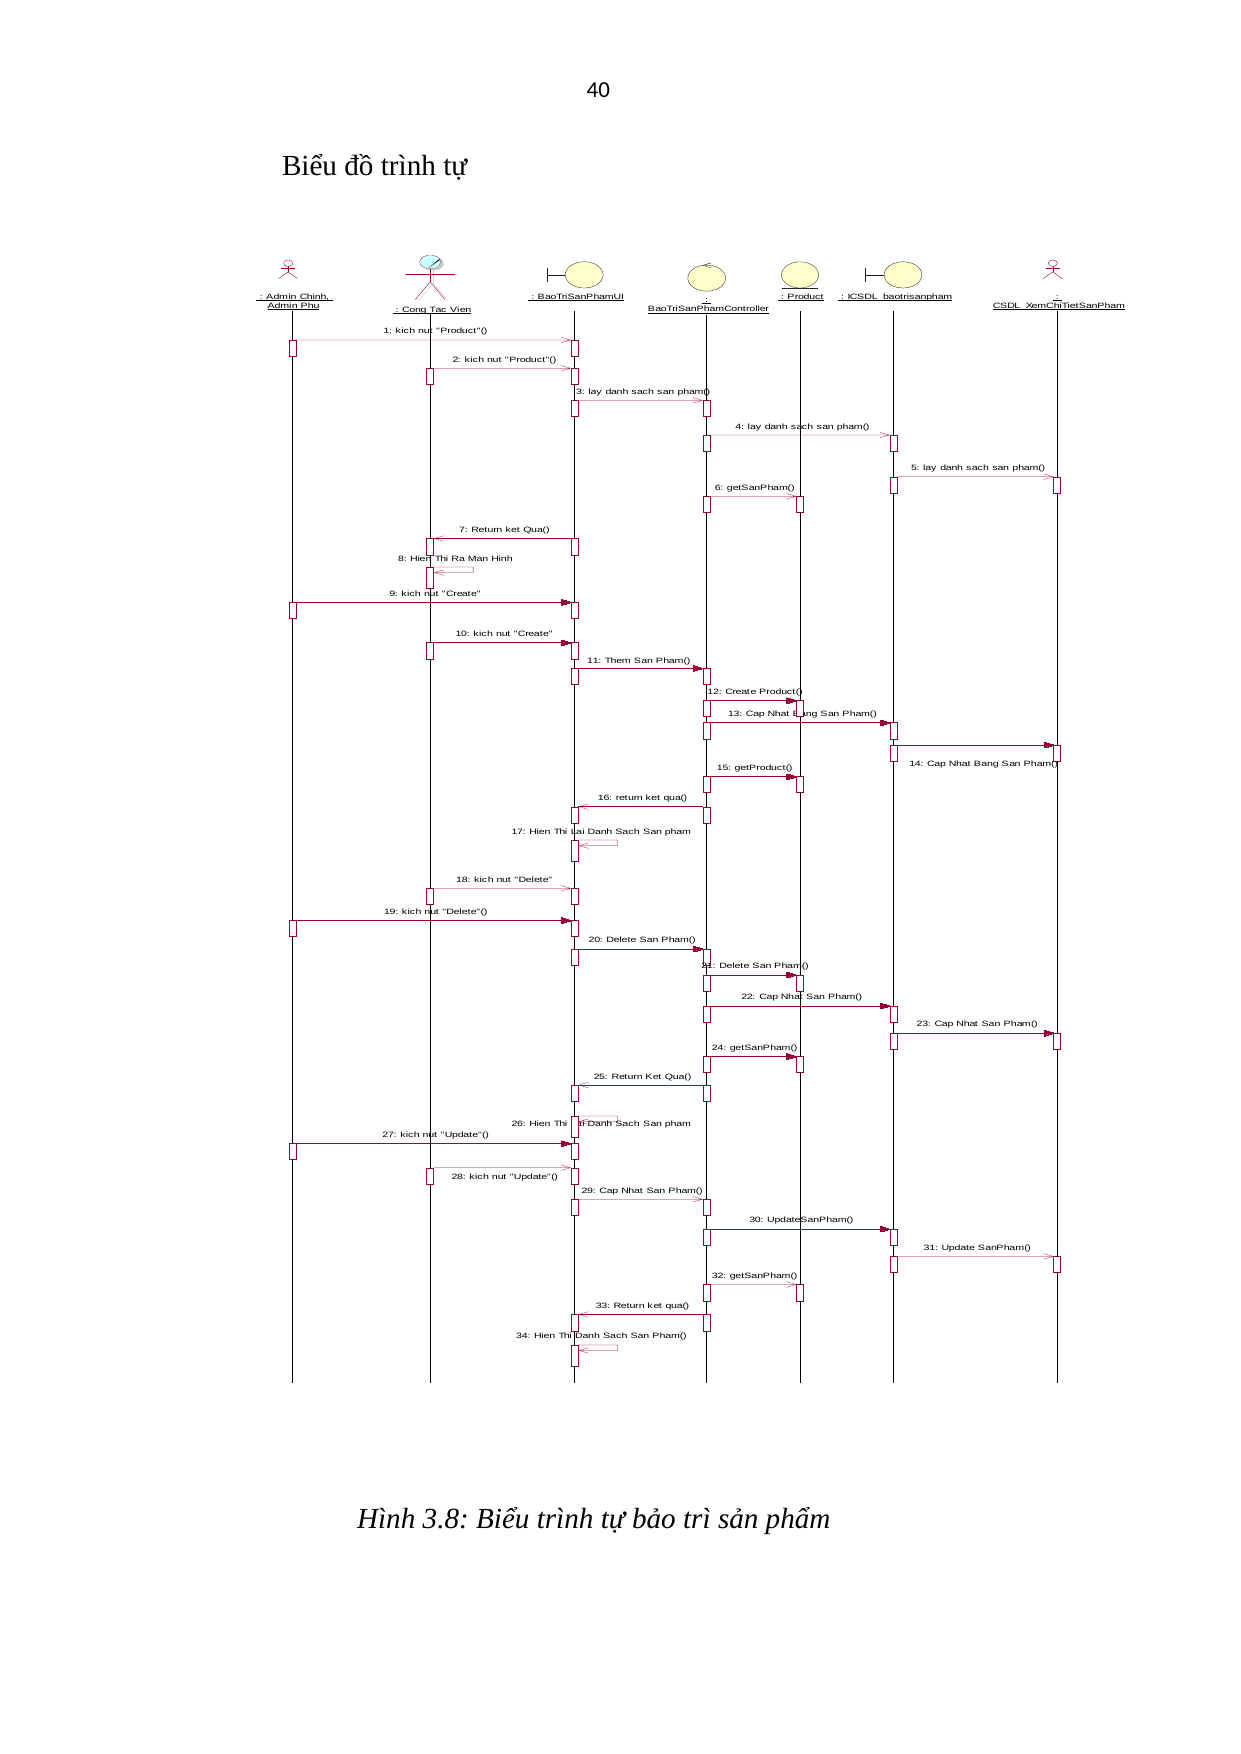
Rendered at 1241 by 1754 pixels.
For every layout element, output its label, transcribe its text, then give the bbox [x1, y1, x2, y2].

text Biểu đồ trình tự [207, 148, 1122, 181]
text Hình 3.8: Biểu trình tự bảo trì sản phẩm [282, 1501, 1122, 1535]
